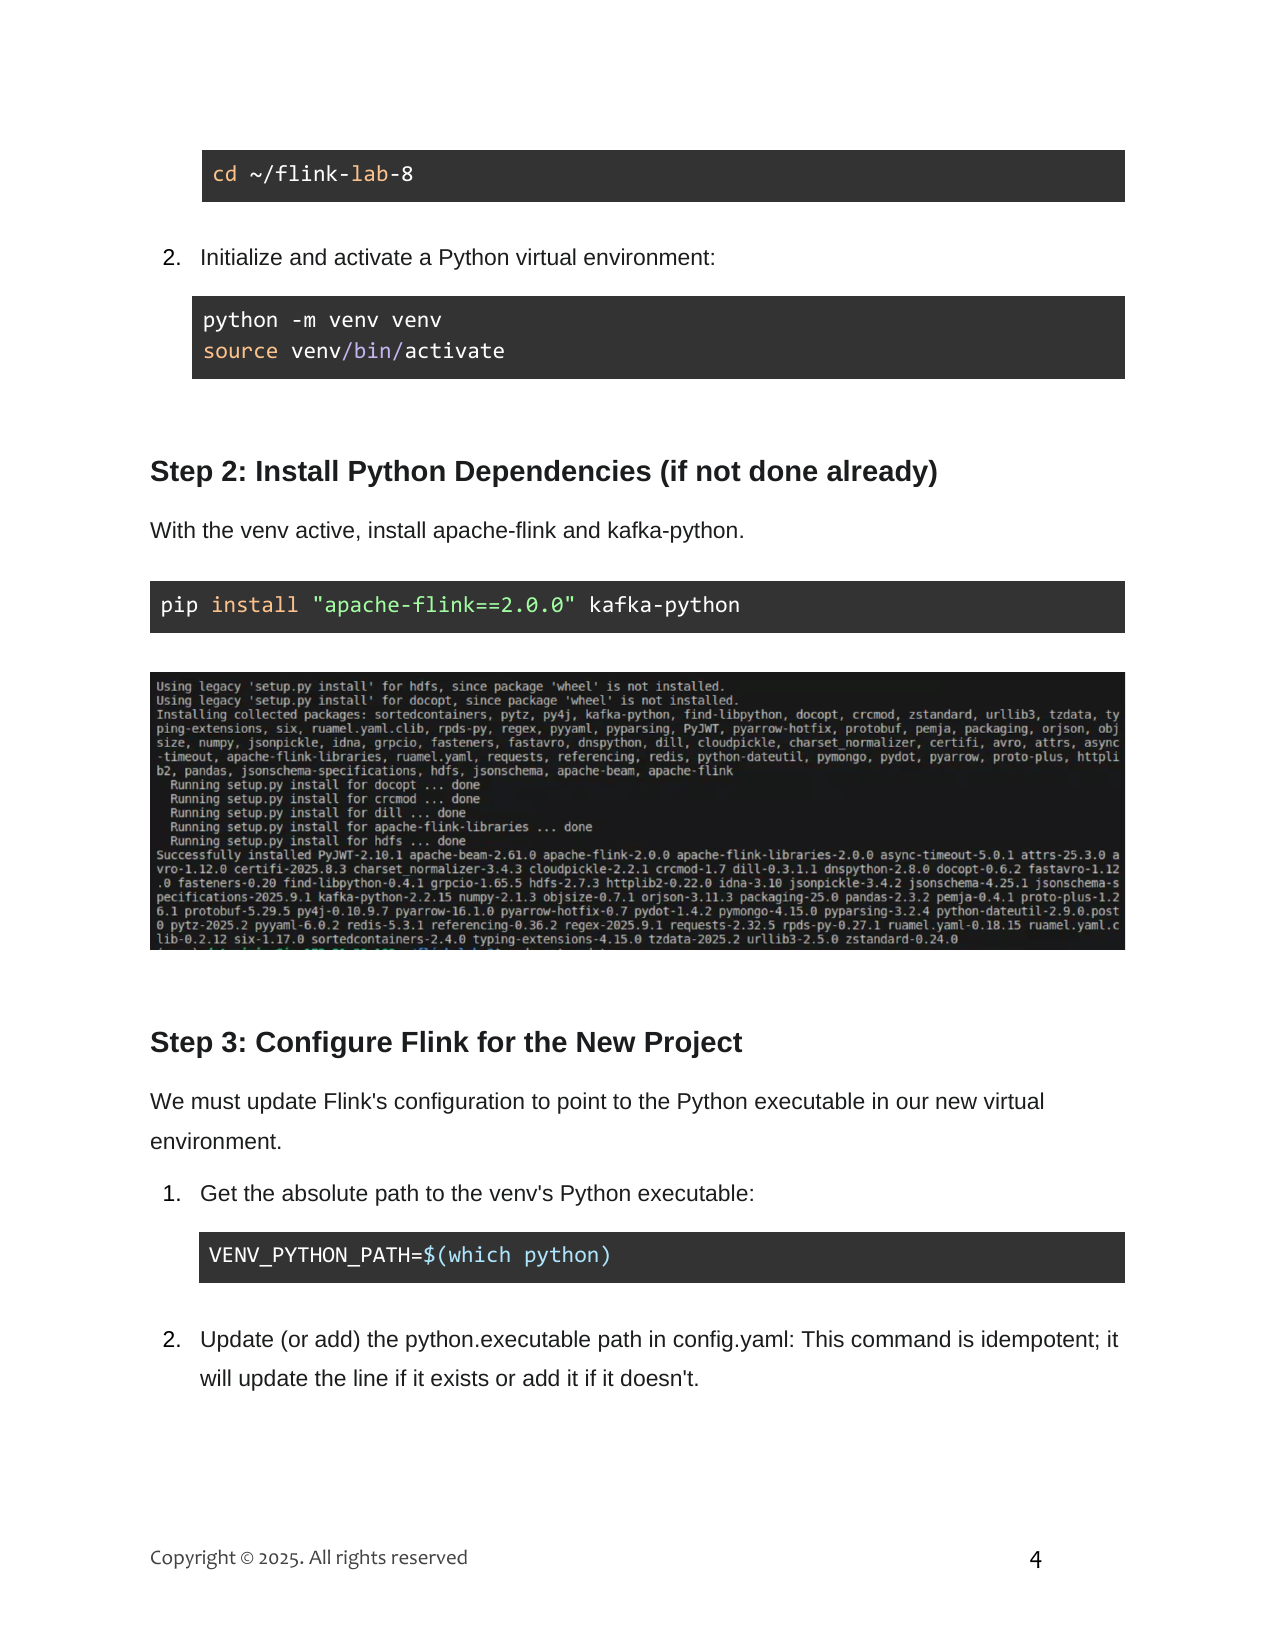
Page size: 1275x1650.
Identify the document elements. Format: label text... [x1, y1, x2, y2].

table_header VENV_PYTHON_PATH=$(which python) [199, 1232, 1125, 1283]
table_header pip install "apache-flink==2.0.0" kafka-python [150, 581, 1125, 633]
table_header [202, 150, 1125, 202]
text With the venv active, install apache-flink and kafka-python. [150, 517, 1125, 543]
picture [150, 672, 1125, 950]
text We must update Flink's configuration to point to the Python executable in our new virtual environment. [150, 1088, 1125, 1154]
table_header python -m venv venv source venv/bin/activate [192, 296, 1125, 379]
list Get the absolute path to the venv's Python executable: [162, 1179, 1125, 1206]
list Update (or add) the python.executable path in config.yaml: This command is idempotent; it will update the line if it exists or add it if it doesn't. [162, 1326, 1125, 1392]
subtitle Step 2: Install Python Dependencies (if not done already) [150, 454, 1125, 487]
subtitle Step 3: Configure Flink for the New Project [150, 1025, 1125, 1059]
list Initialize and activate a Python virtual environment: [162, 244, 1125, 271]
